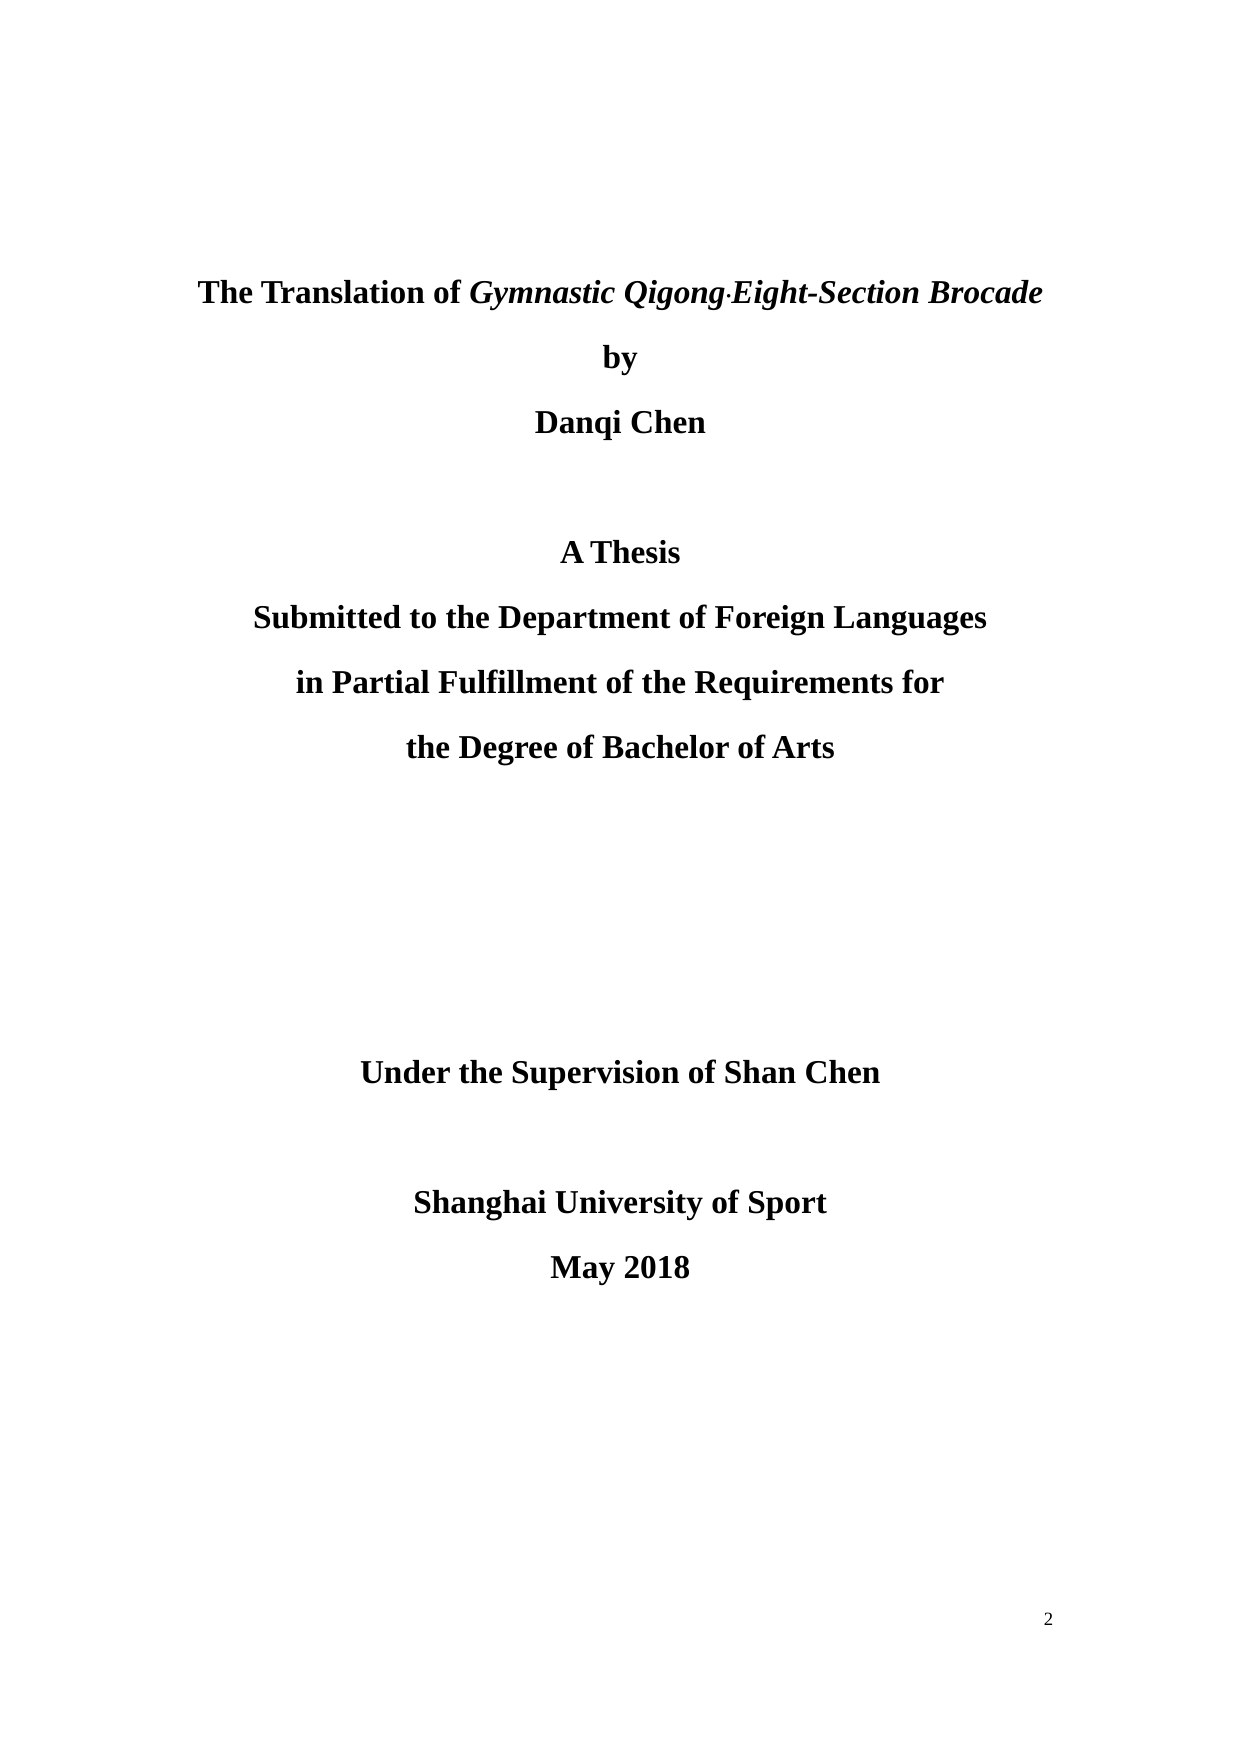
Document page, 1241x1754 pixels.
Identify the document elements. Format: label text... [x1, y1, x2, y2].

text in Partial Fulfillment of the Requirements for [187, 649, 1053, 714]
text Shanghai University of Sport [187, 1169, 1053, 1234]
text Under the Supervision of Shan Chen [187, 1039, 1053, 1104]
text A Thesis [187, 519, 1053, 584]
text The Translation of Gymnastic Qigong·Eight-Section Brocade [187, 259, 1053, 324]
text May 2018 [187, 1234, 1053, 1299]
text the Degree of Bachelor of Arts [187, 714, 1053, 779]
text Submitted to the Department of Foreign Languages [187, 584, 1053, 649]
text Danqi Chen [187, 389, 1053, 454]
text by [187, 324, 1053, 389]
